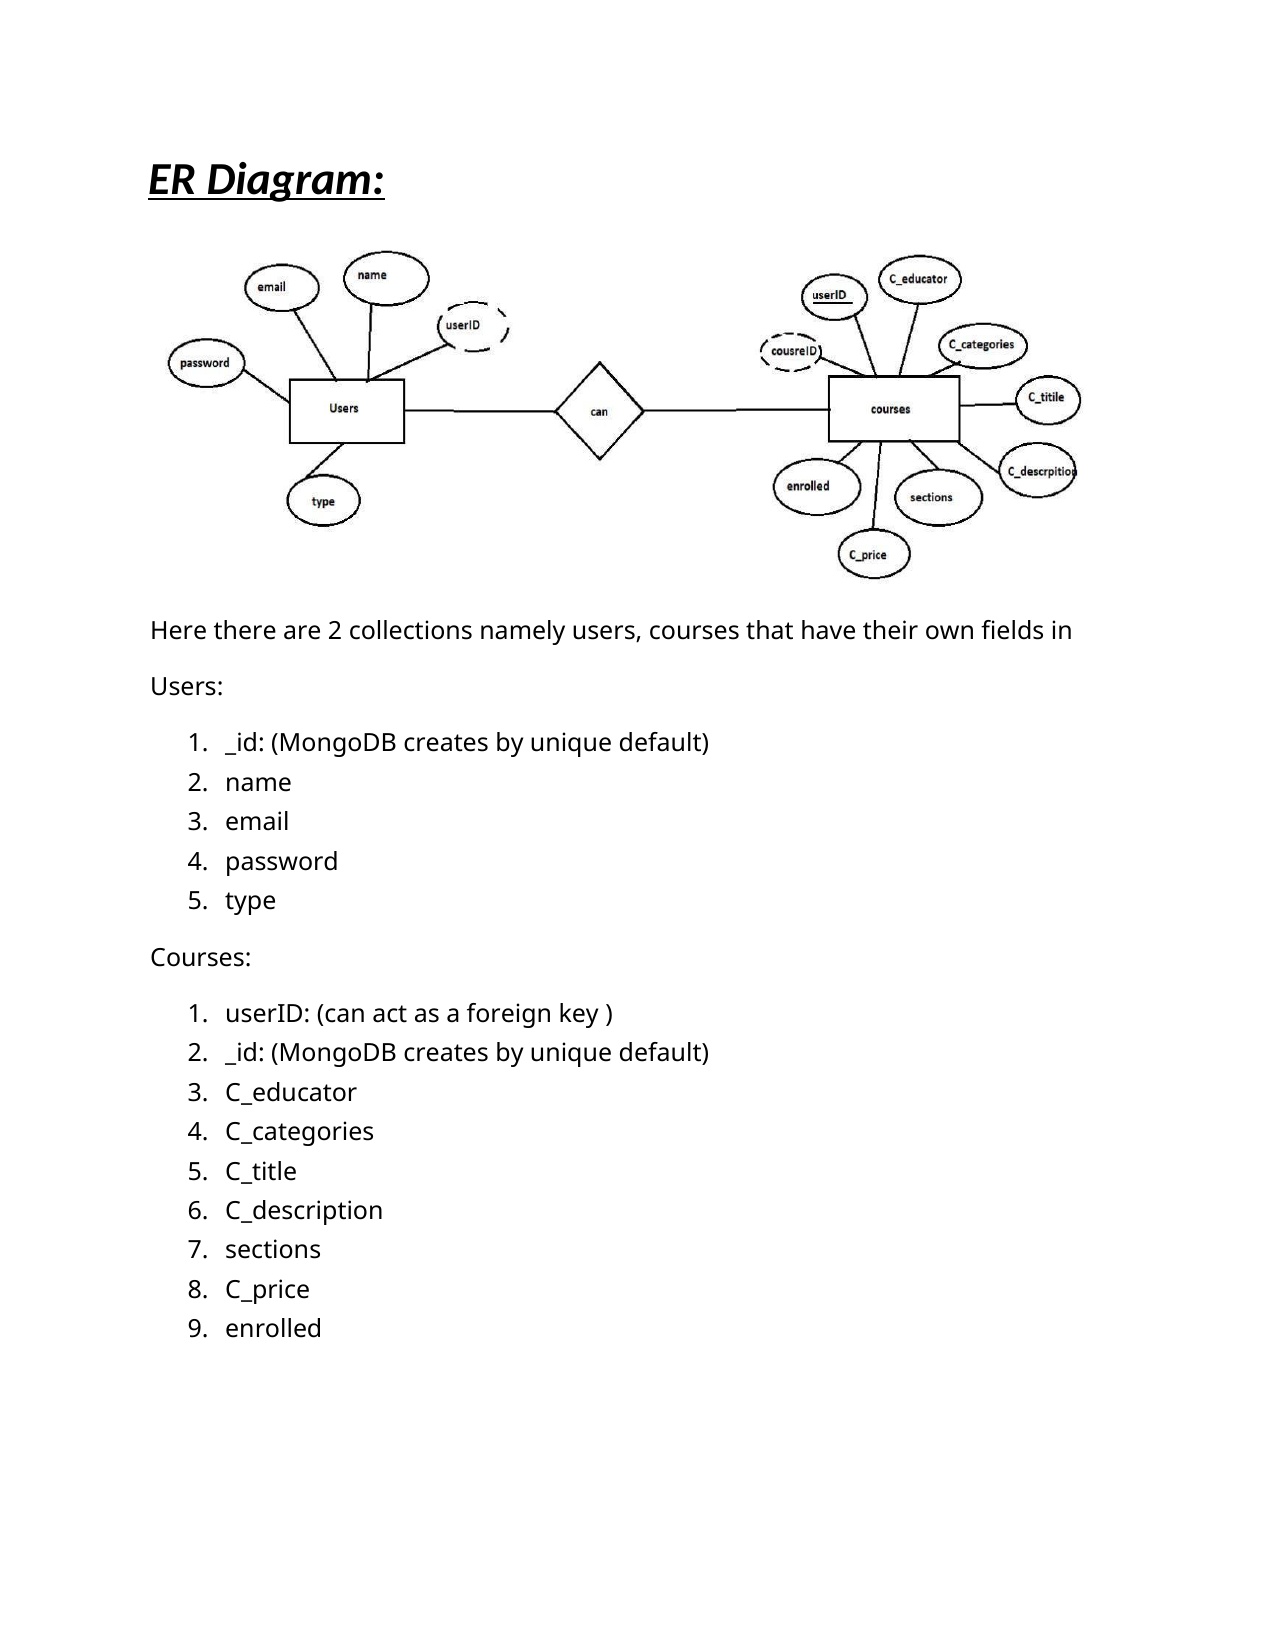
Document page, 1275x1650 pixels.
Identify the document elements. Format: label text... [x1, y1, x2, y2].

list C_description [187, 1193, 1125, 1227]
text Here there are 2 collections namely users, courses that have their own fields in [150, 613, 1125, 647]
list enrolled [187, 1311, 1125, 1345]
text ER Diagram: [148, 150, 1127, 206]
list type [187, 883, 1125, 917]
list C_price [187, 1272, 1125, 1306]
text Users: [150, 669, 1125, 703]
list C_title [187, 1153, 1125, 1187]
list C_categories [187, 1114, 1125, 1148]
list _id: (MongoDB creates by unique default) [187, 725, 1125, 759]
list C_educator [187, 1074, 1125, 1108]
list _id: (MongoDB creates by unique default) [187, 1035, 1125, 1069]
list sections [187, 1232, 1125, 1266]
list password [187, 843, 1125, 878]
text Courses: [150, 939, 1125, 973]
list name [187, 764, 1125, 799]
list userID: (can act as a foreign key ) [187, 995, 1125, 1029]
list email [187, 804, 1125, 838]
picture [147, 231, 1089, 591]
